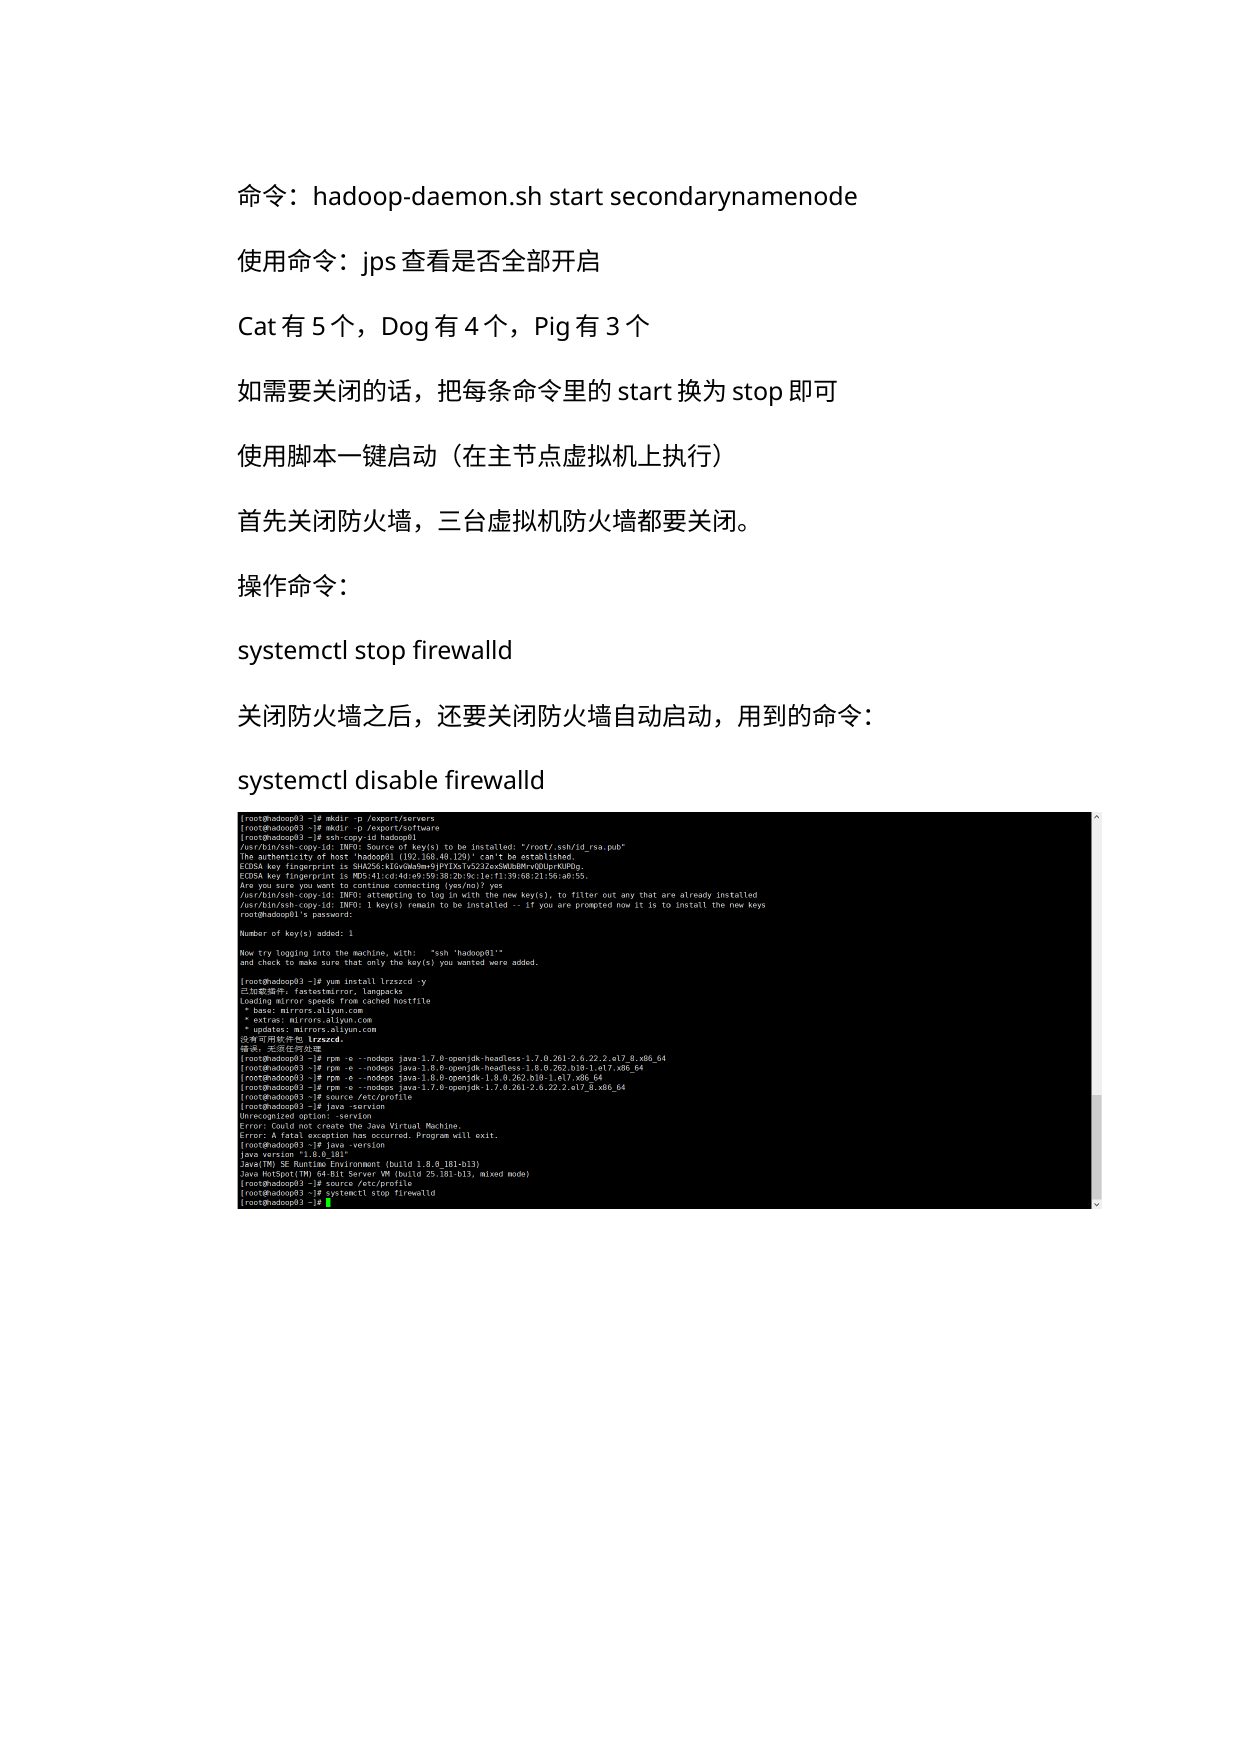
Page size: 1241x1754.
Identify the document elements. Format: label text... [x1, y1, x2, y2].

text 使用命令：jps查看是否全部开启 [187, 227, 1053, 292]
text systemctl disable firewalld [187, 747, 1053, 812]
picture [237, 812, 1102, 1209]
text 操作命令： [187, 552, 1053, 617]
text 关闭防火墙之后，还要关闭防火墙自动启动，用到的命令： [187, 682, 1053, 747]
text Cat有5个，Dog有4个，Pig有3个 [187, 292, 1053, 357]
text 使用脚本一键启动（在主节点虚拟机上执行） [187, 422, 1053, 487]
text 首先关闭防火墙，三台虚拟机防火墙都要关闭。 [187, 487, 1053, 552]
text 如需要关闭的话，把每条命令里的start换为stop即可 [187, 357, 1053, 422]
text 命令：hadoop-daemon.sh start secondarynamenode [187, 162, 1053, 227]
text systemctl stop firewalld [187, 617, 1053, 682]
